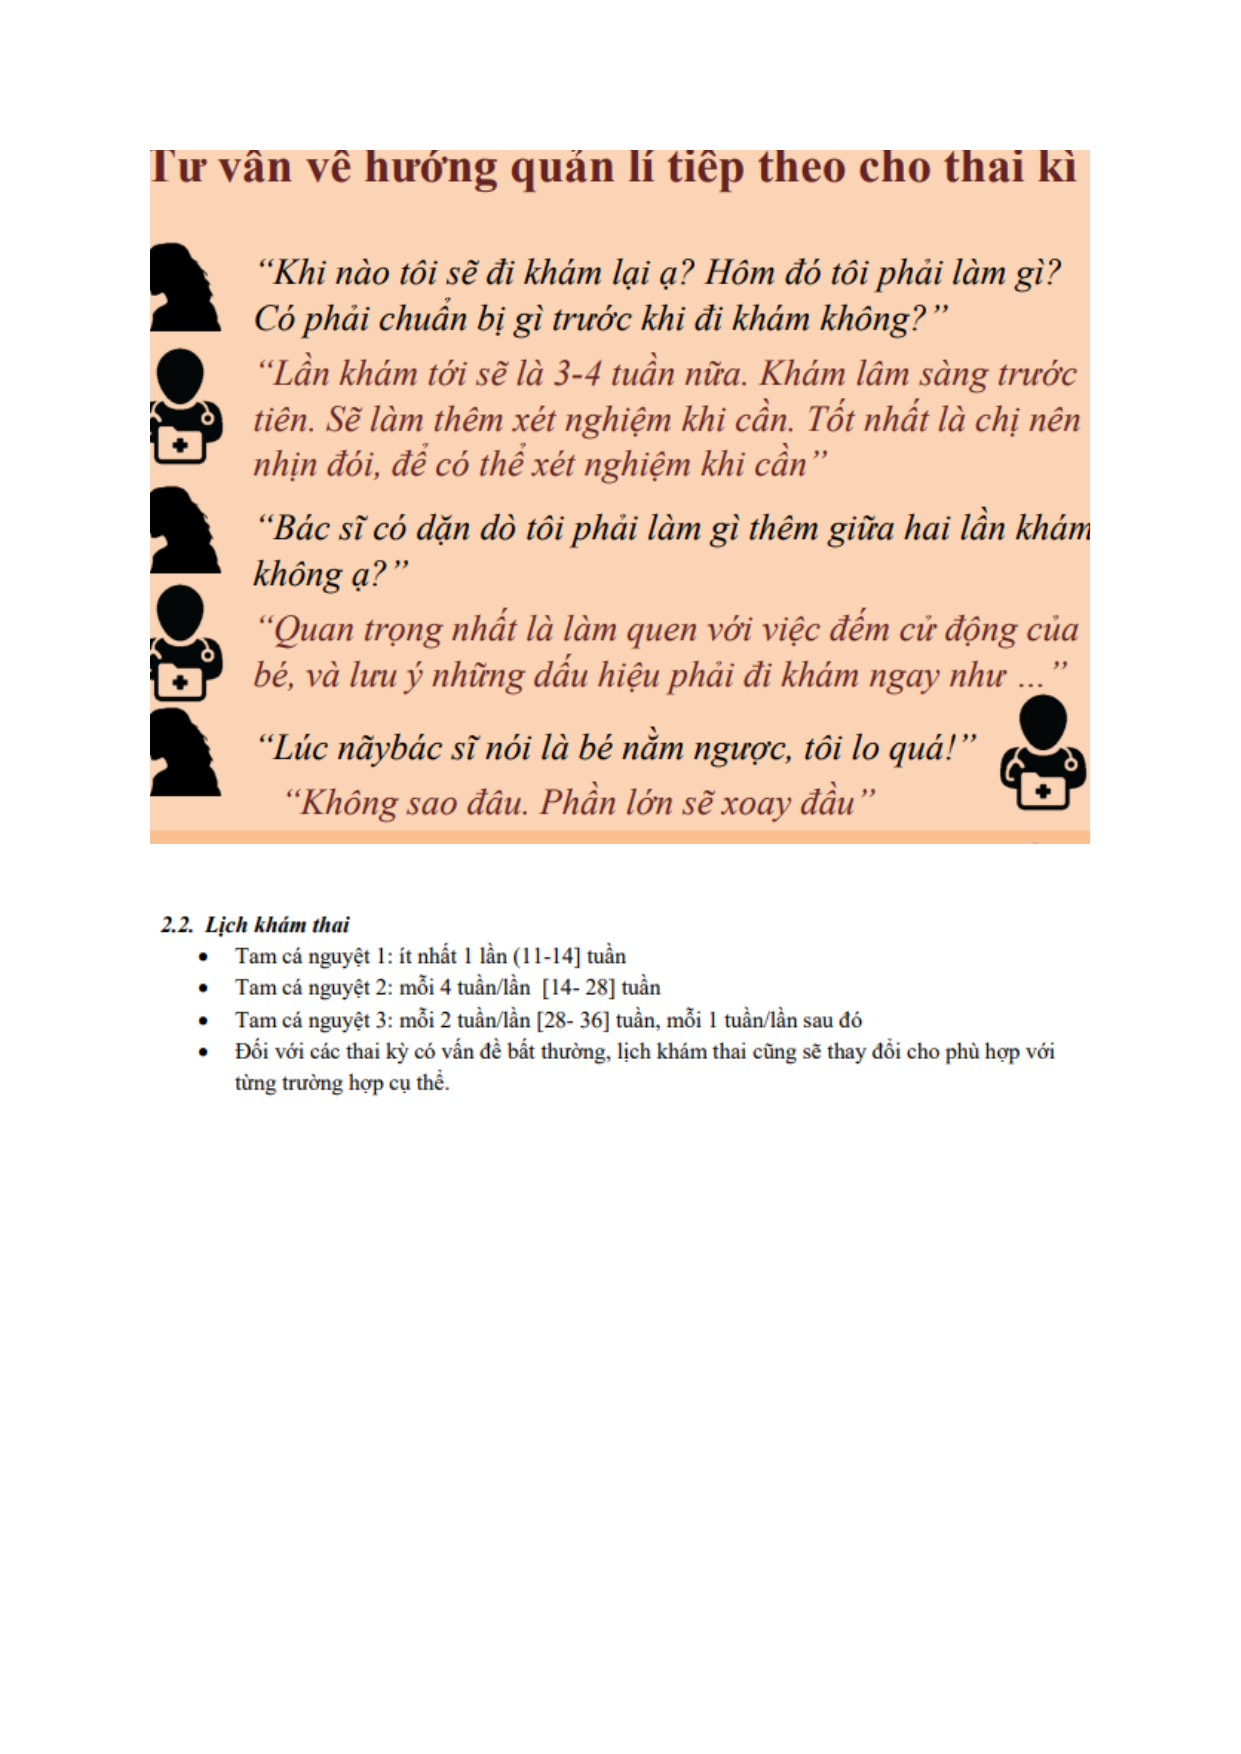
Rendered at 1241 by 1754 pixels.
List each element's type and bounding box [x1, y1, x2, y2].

picture [150, 909, 1091, 1098]
picture [150, 150, 1091, 844]
